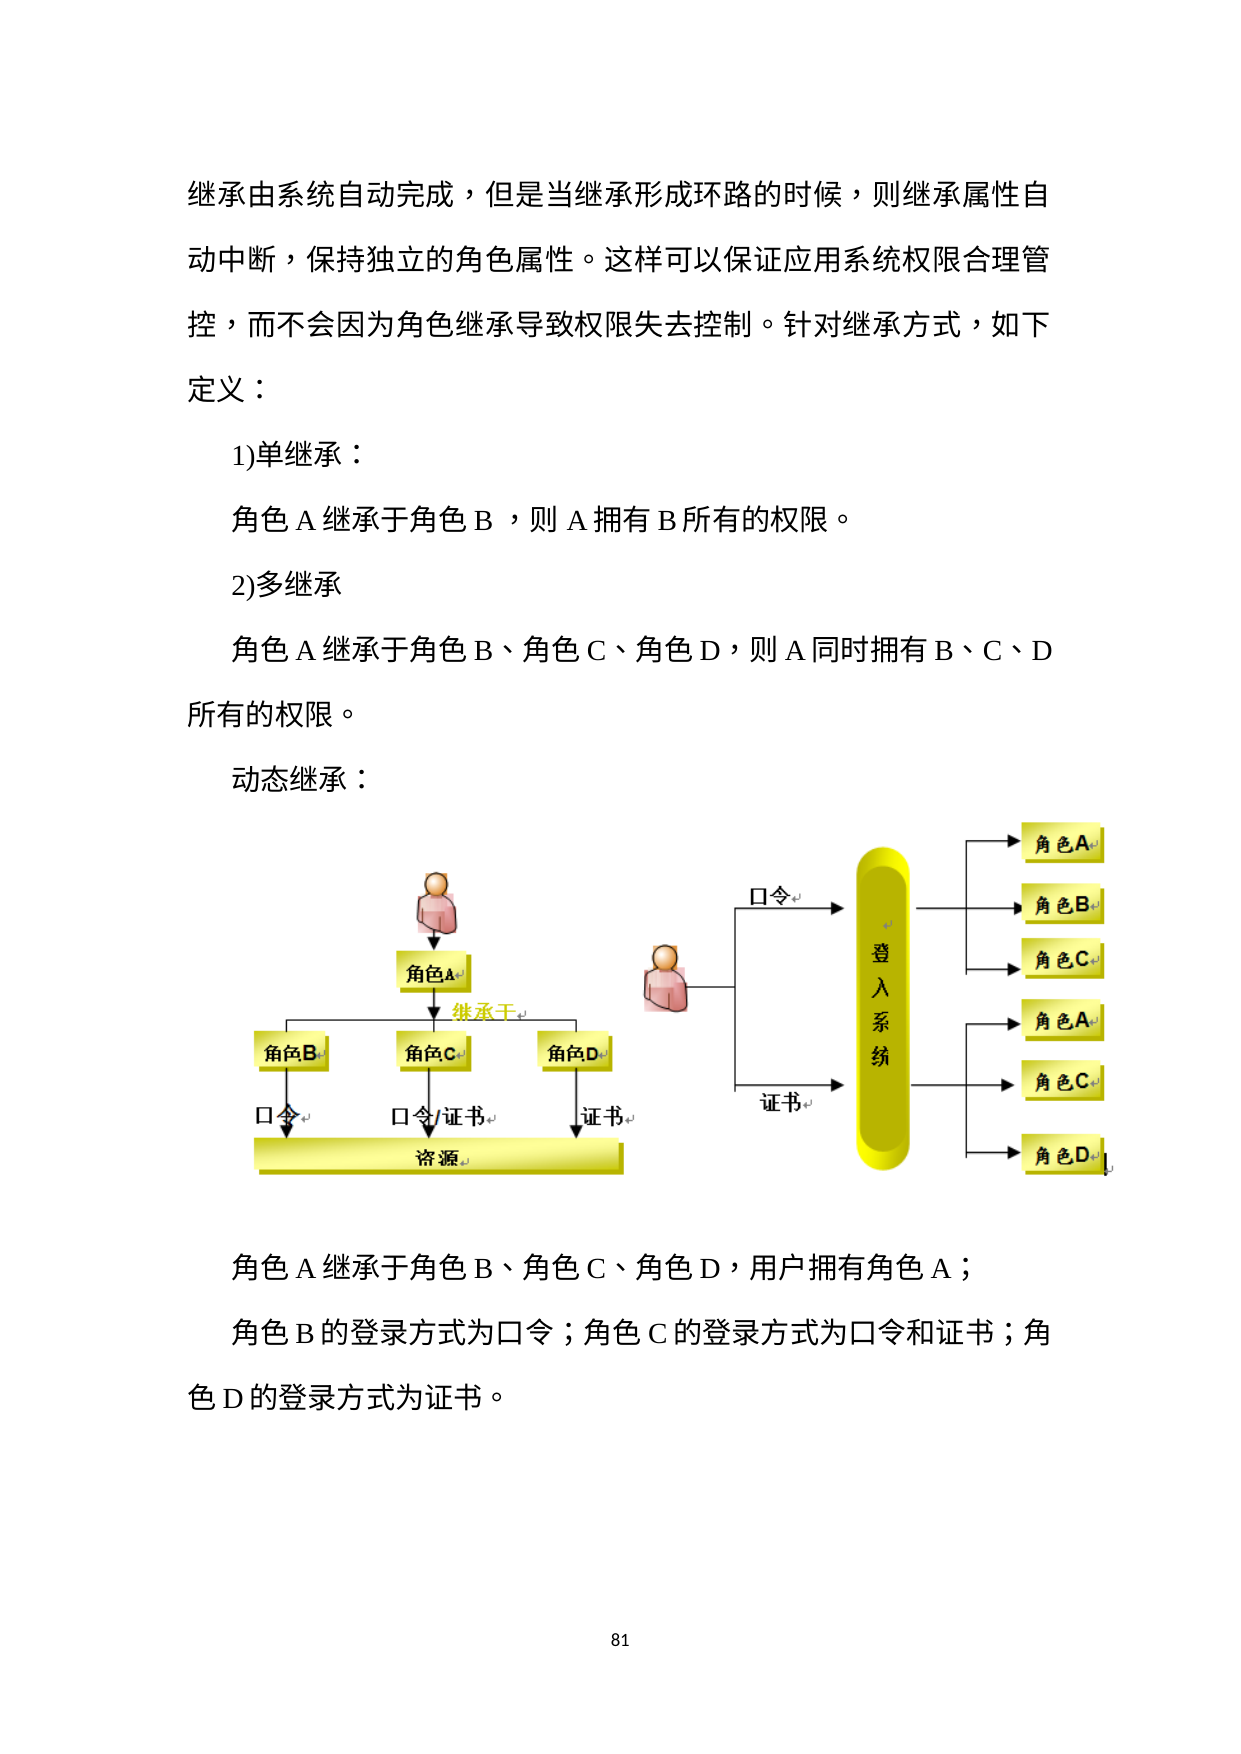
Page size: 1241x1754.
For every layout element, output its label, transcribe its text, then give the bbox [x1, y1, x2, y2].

text 角色A继承于角色B、角色C、角色D，则A同时拥有B、C、D所有的权限。 [187, 617, 1053, 747]
picture [231, 812, 1131, 1204]
text 动态继承： [187, 747, 1053, 812]
text 角色B的登录方式为口令；角色C的登录方式为口令和证书；角色D的登录方式为证书。 [187, 1299, 1053, 1429]
text 1)单继承： [187, 422, 1053, 487]
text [187, 162, 1053, 422]
text 角色A继承于角色B ，则 A拥有B所有的权限。 [187, 487, 1053, 552]
text 角色A继承于角色B、角色C、角色D，用户拥有角色A； [187, 1234, 1053, 1299]
text 2)多继承 [187, 552, 1053, 617]
